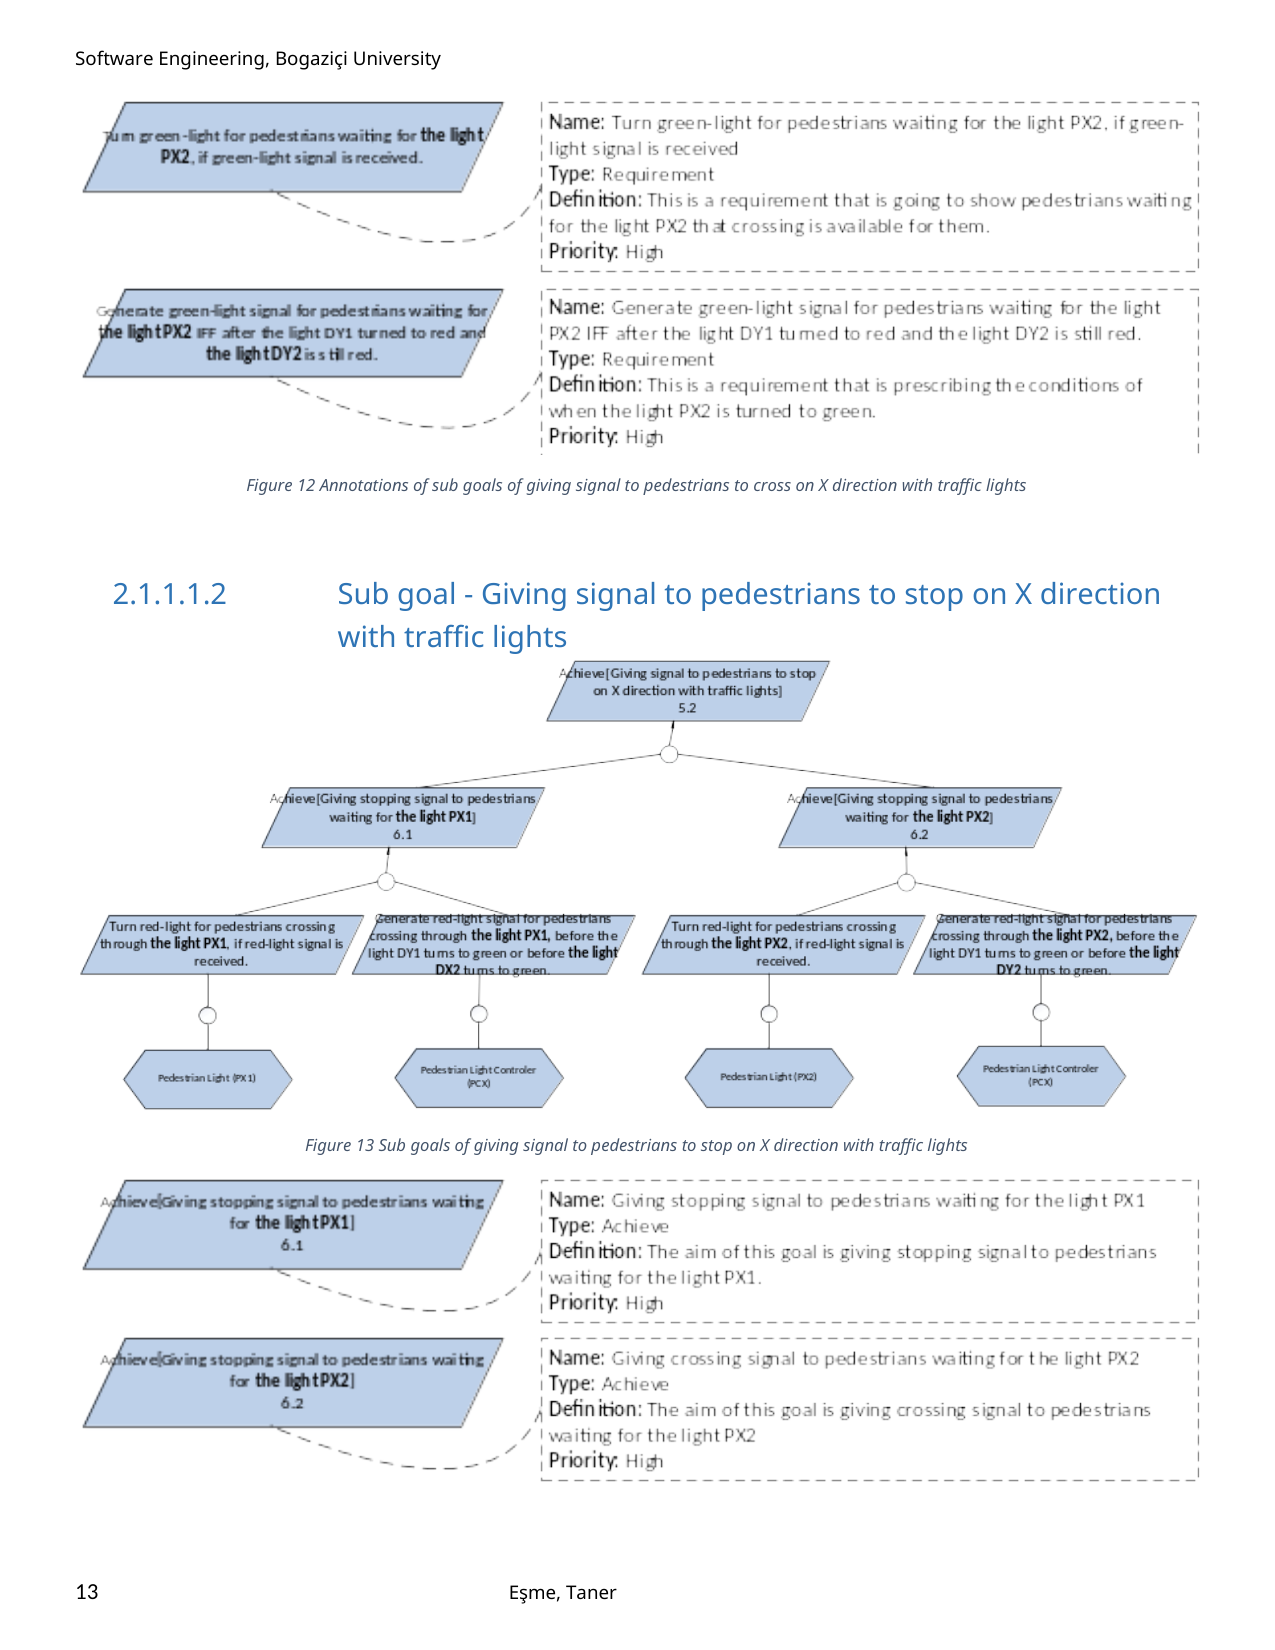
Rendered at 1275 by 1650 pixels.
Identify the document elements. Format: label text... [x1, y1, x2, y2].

text Figure 13 Sub goals of giving signal to pedestrians to stop on X direction with traffic lights [75, 1133, 1200, 1156]
subtitle Sub goal - Giving signal to pedestrians to stop on X direction with traffic lights [112, 573, 1200, 656]
text Figure 12 Annotations of sub goals of giving signal to pedestrians to cross on X direction with traffic lights [75, 474, 1200, 497]
